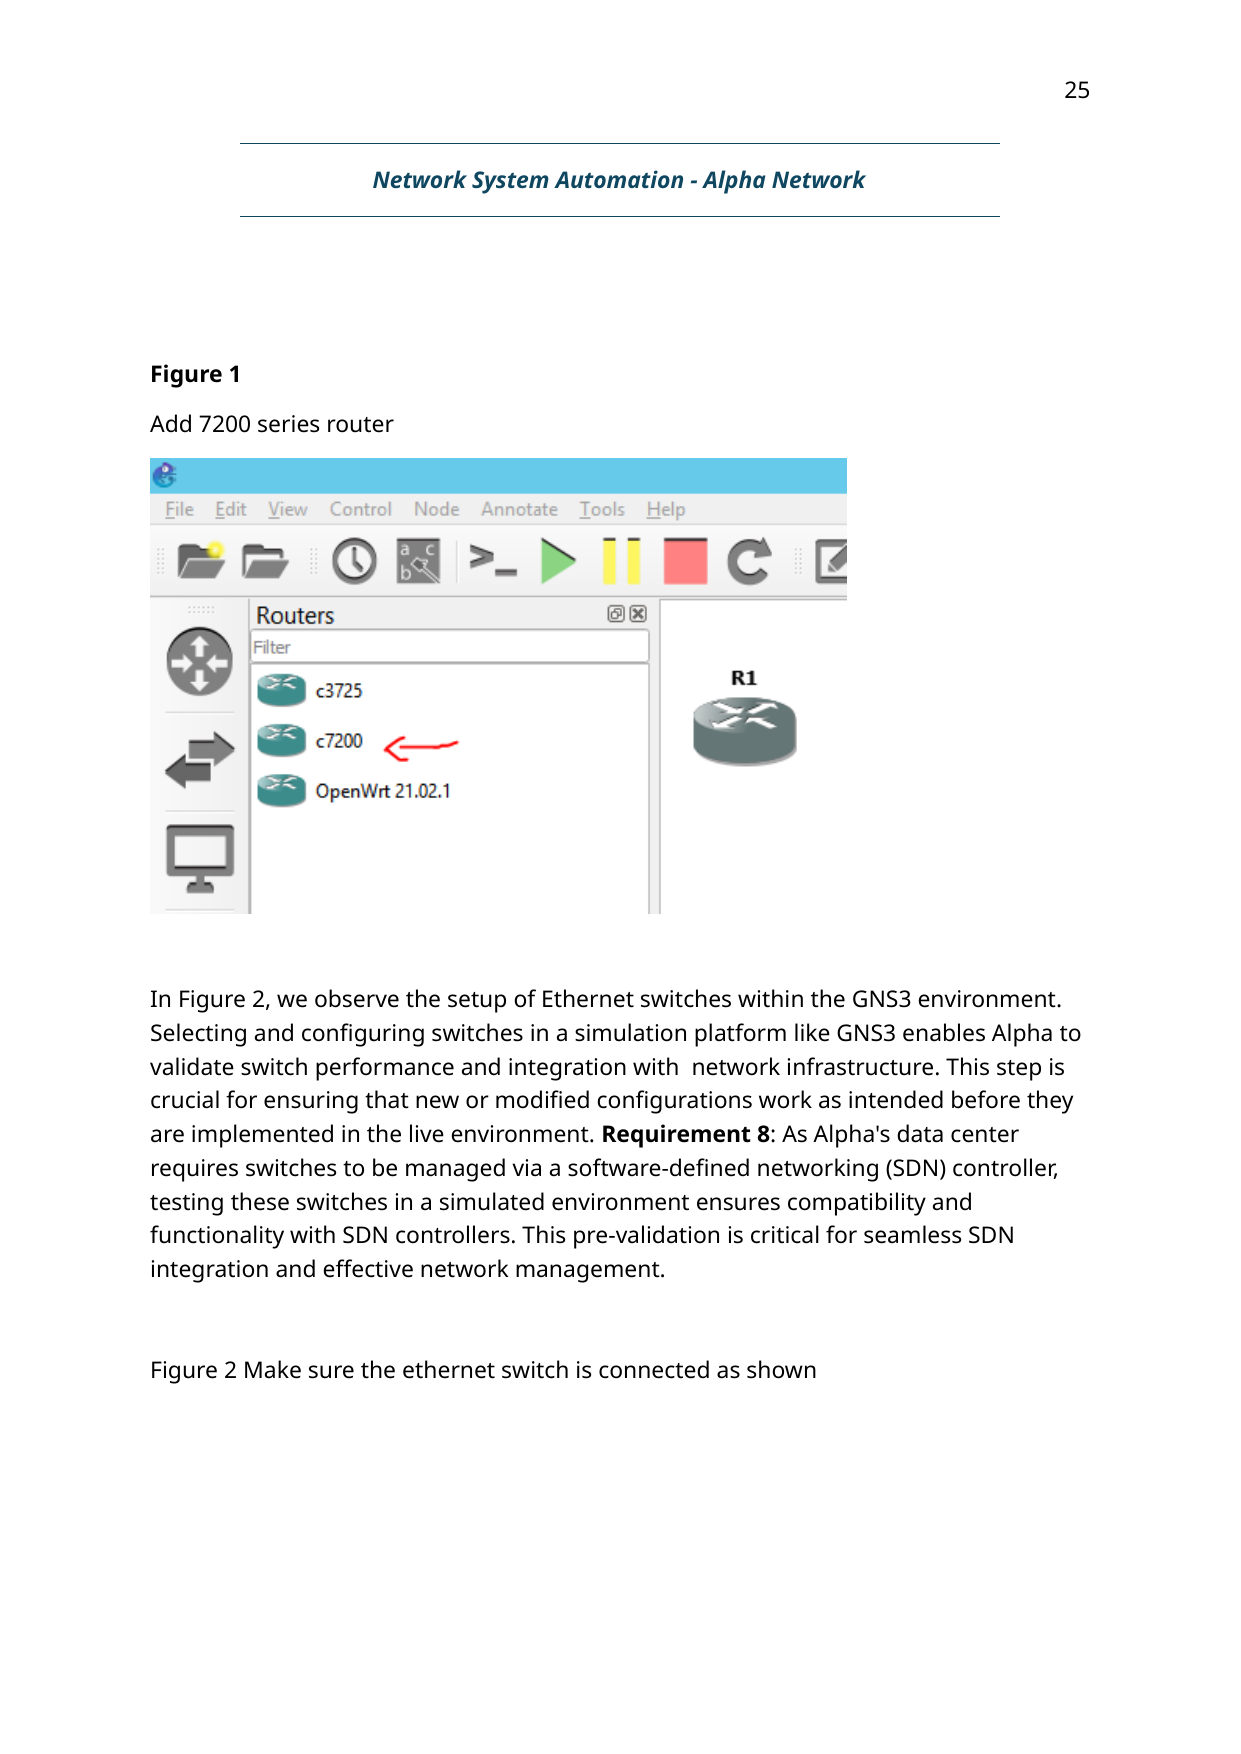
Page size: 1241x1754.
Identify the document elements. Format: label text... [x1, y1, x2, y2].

text Figure 1 [150, 358, 1090, 389]
text Add 7200 series router [150, 408, 1090, 439]
text In Figure 2, we observe the setup of Ethernet switches within the GNS3 environment. Selecting and configuring switches in a simulation platform like GNS3 enables Alpha to validate switch performance and integration with network infrastructure. This step is crucial for ensuring that new or modified configurations work as intended before they are implemented in the live environment. Requirement 8: As Alpha's data center requires switches to be managed via a software-defined networking (SDN) controller, testing these switches in a simulated environment ensures compatibility and functionality with SDN controllers. This pre-validation is critical for seamless SDN integration and effective network management. [150, 983, 1090, 1284]
picture [150, 458, 847, 914]
text Figure 2 Make sure the ethernet switch is connected as shown [150, 1354, 1090, 1385]
